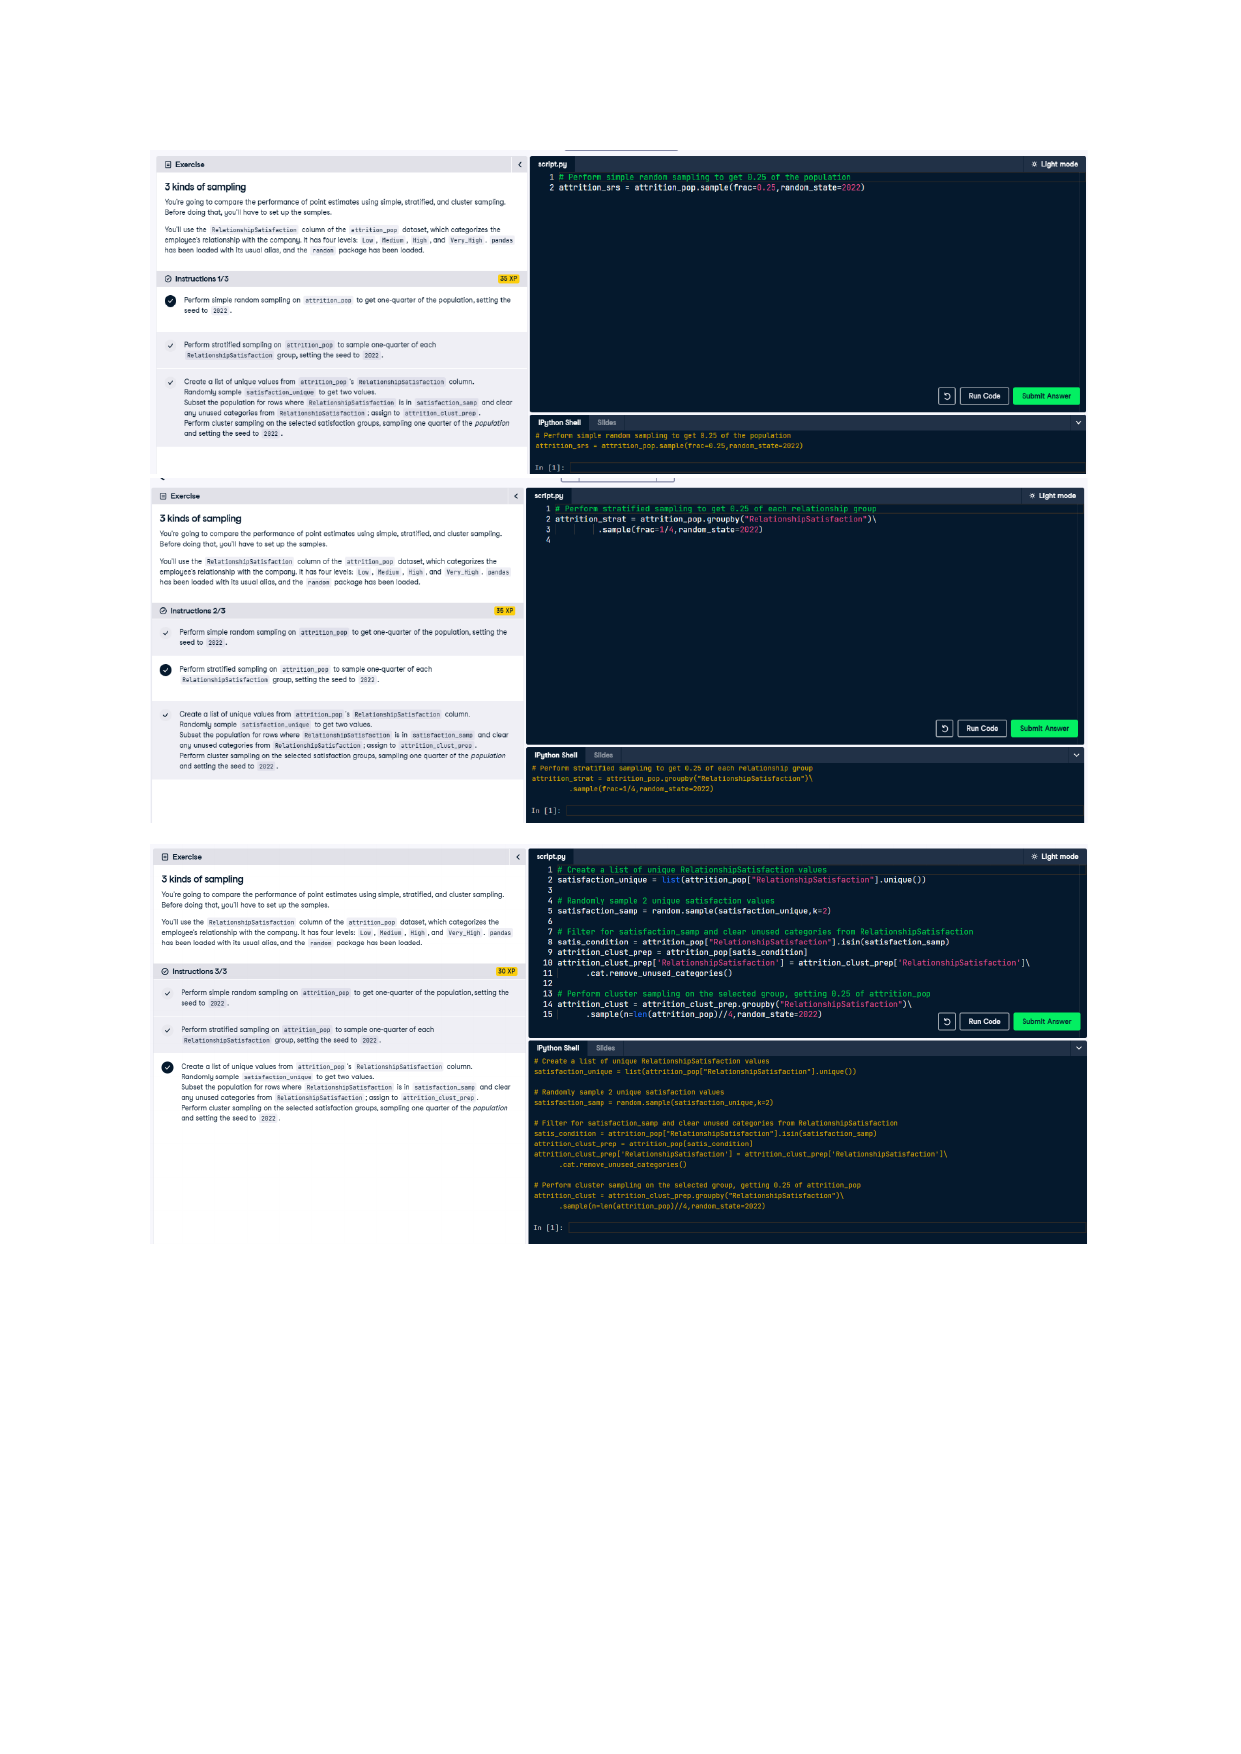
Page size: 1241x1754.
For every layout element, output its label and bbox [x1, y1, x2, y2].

picture [150, 478, 1088, 823]
picture [150, 844, 1088, 1244]
picture [150, 150, 1088, 474]
